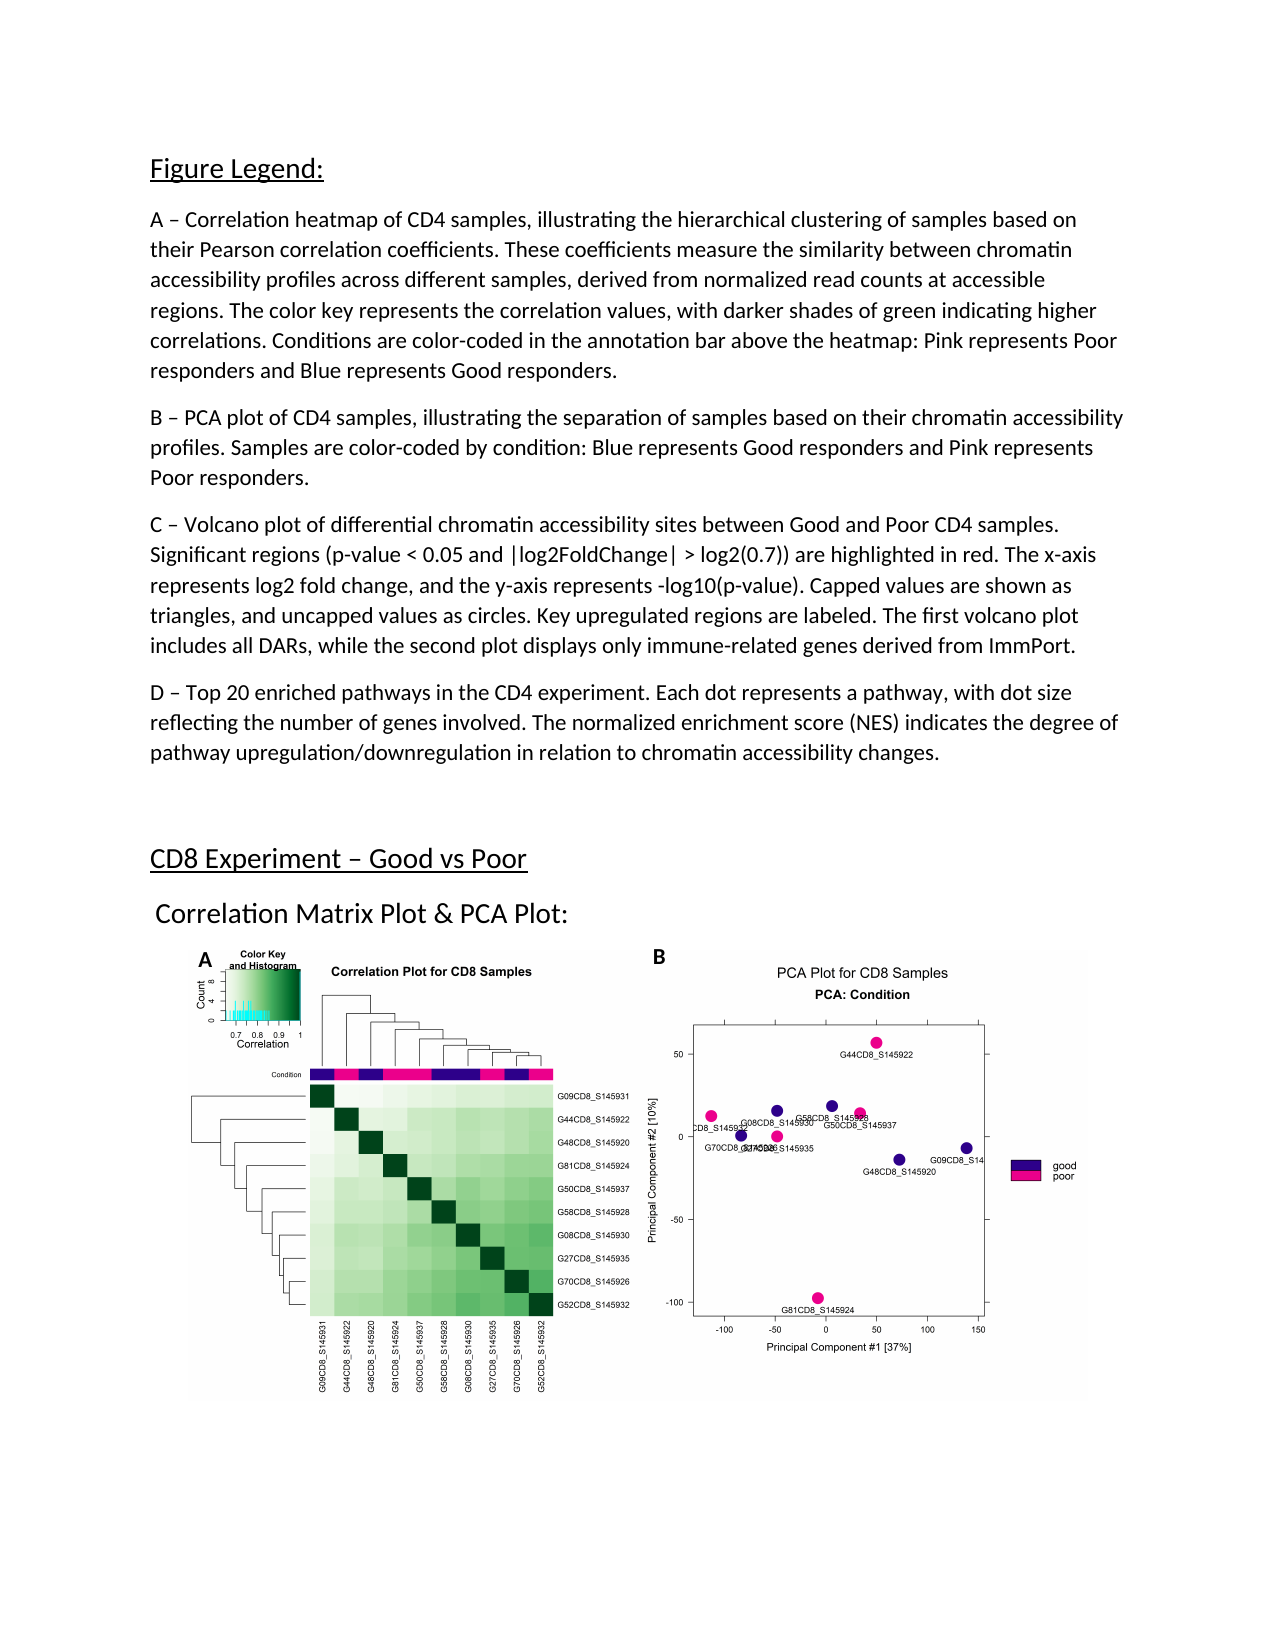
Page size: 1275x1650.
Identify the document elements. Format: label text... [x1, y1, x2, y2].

text Figure Legend: [150, 150, 1125, 186]
text CD8 Experiment – Good vs Poor [150, 840, 1125, 876]
text Correlation Matrix Plot & PCA Plot: [150, 896, 1125, 931]
text B – PCA plot of CD4 samples, illustrating the separation of samples based on their chromatin accessibility profiles. Samples are color-coded by condition: Blue represents Good responders and Pink represents Poor responders. [150, 403, 1125, 491]
text A – Correlation heatmap of CD4 samples, illustrating the hierarchical clustering of samples based on their Pearson correlation coefficients. These coefficients measure the similarity between chromatin accessibility profiles across different samples, derived from normalized read counts at accessible regions. The color key represents the correlation values, with darker shades of green indicating higher correlations. Conditions are color-coded in the annotation bar above the heatmap: Pink represents Poor responders and Blue represents Good responders. [150, 205, 1125, 384]
text C – Volcano plot of differential chromatin accessibility sites between Good and Poor CD4 samples. Significant regions (p-value < 0.05 and |log2FoldChange| > log2(0.7)) are highlighted in red. The x-axis represents log2 fold change, and the y-axis represents -log10(p-value). Capped values are shown as triangles, and uncapped values as circles. Key upregulated regions are labeled. The first volcano plot includes all DARs, while the second plot displays only immune-related genes derived from ImmPort. [150, 510, 1125, 659]
text D – Top 20 enriched pathways in the CD4 experiment. Each dot represents a pathway, with dot size reflecting the number of genes involved. The normalized enrichment score (NES) indicates the degree of pathway upregulation/downregulation in relation to chromatin accessibility changes. [150, 678, 1125, 766]
picture [187, 950, 1088, 1401]
